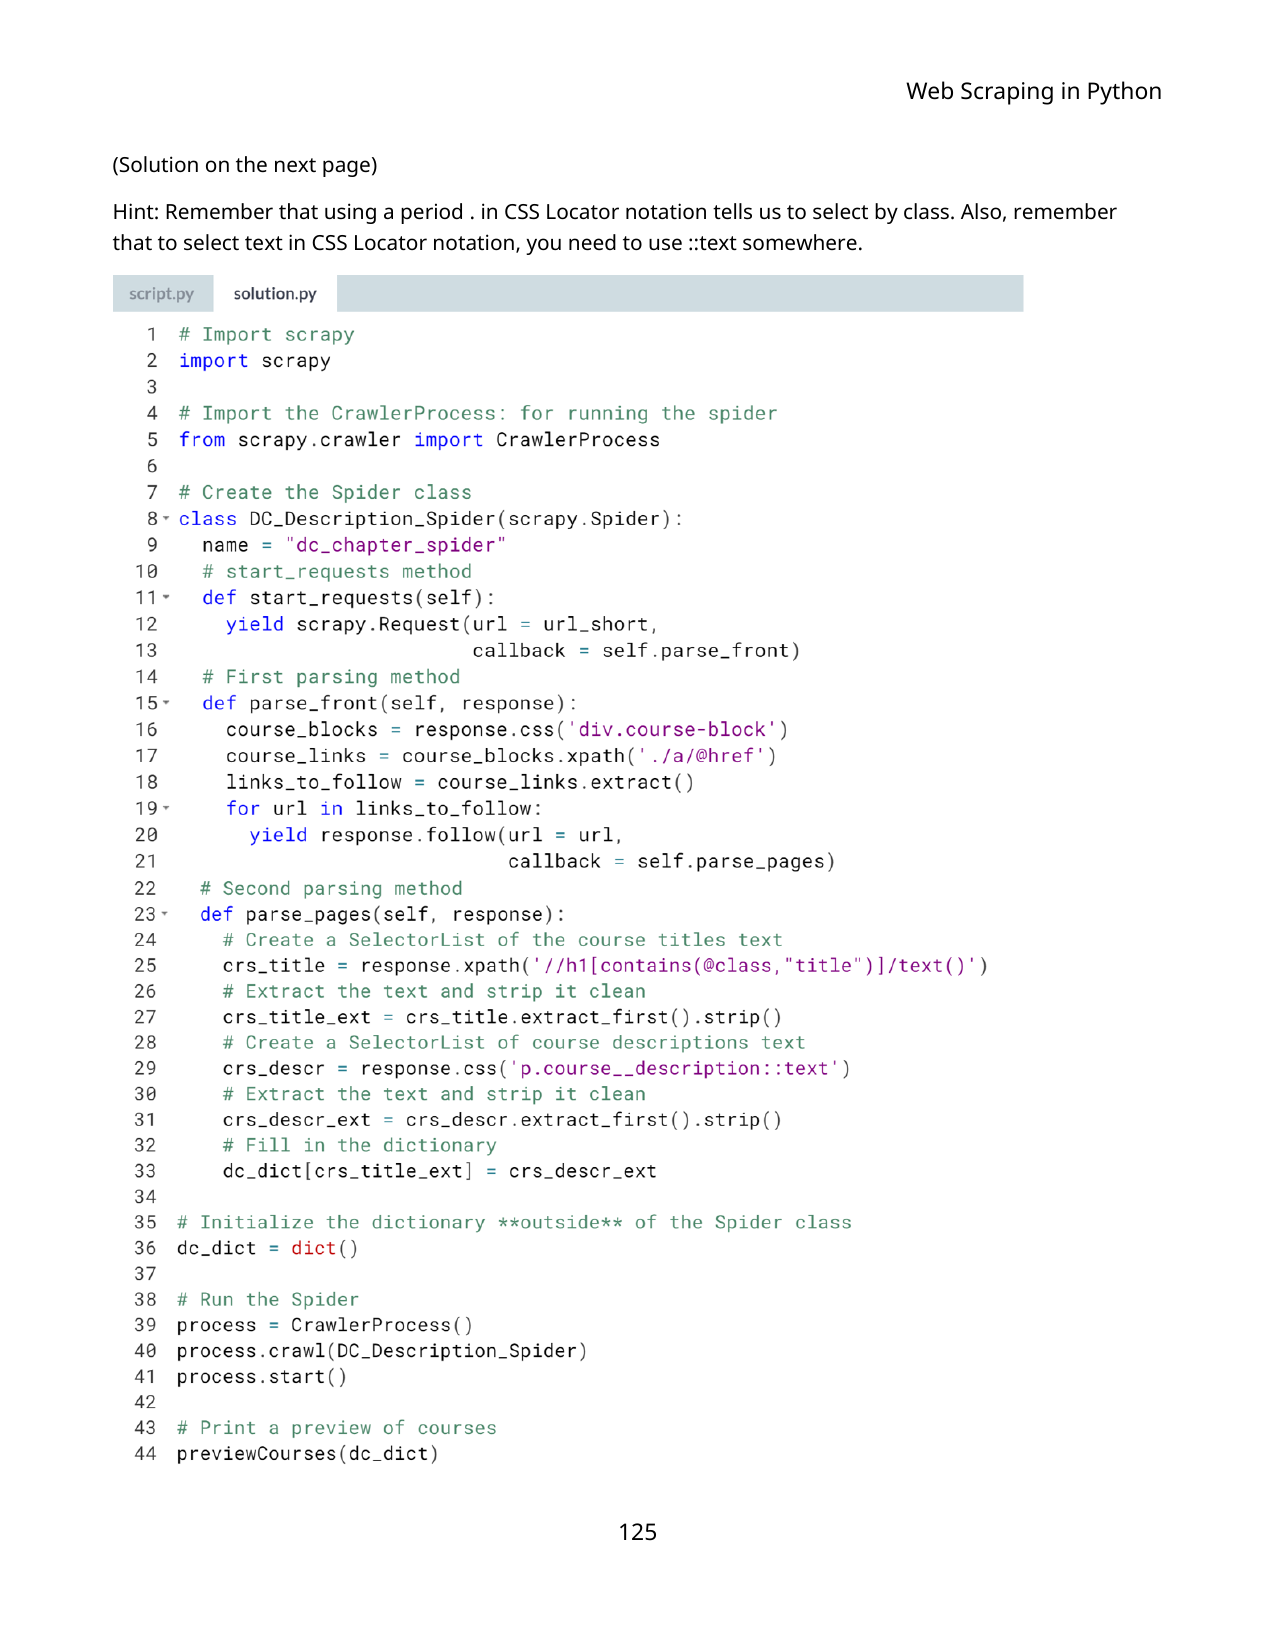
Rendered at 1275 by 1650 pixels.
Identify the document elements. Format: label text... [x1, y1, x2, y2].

text Hint: Remember that using a period . in CSS Locator notation tells us to select by class. Also, remember that to select text in CSS Locator notation, you need to use ::text somewhere. [112, 197, 1162, 256]
picture [112, 275, 1024, 1469]
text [112, 150, 1162, 178]
